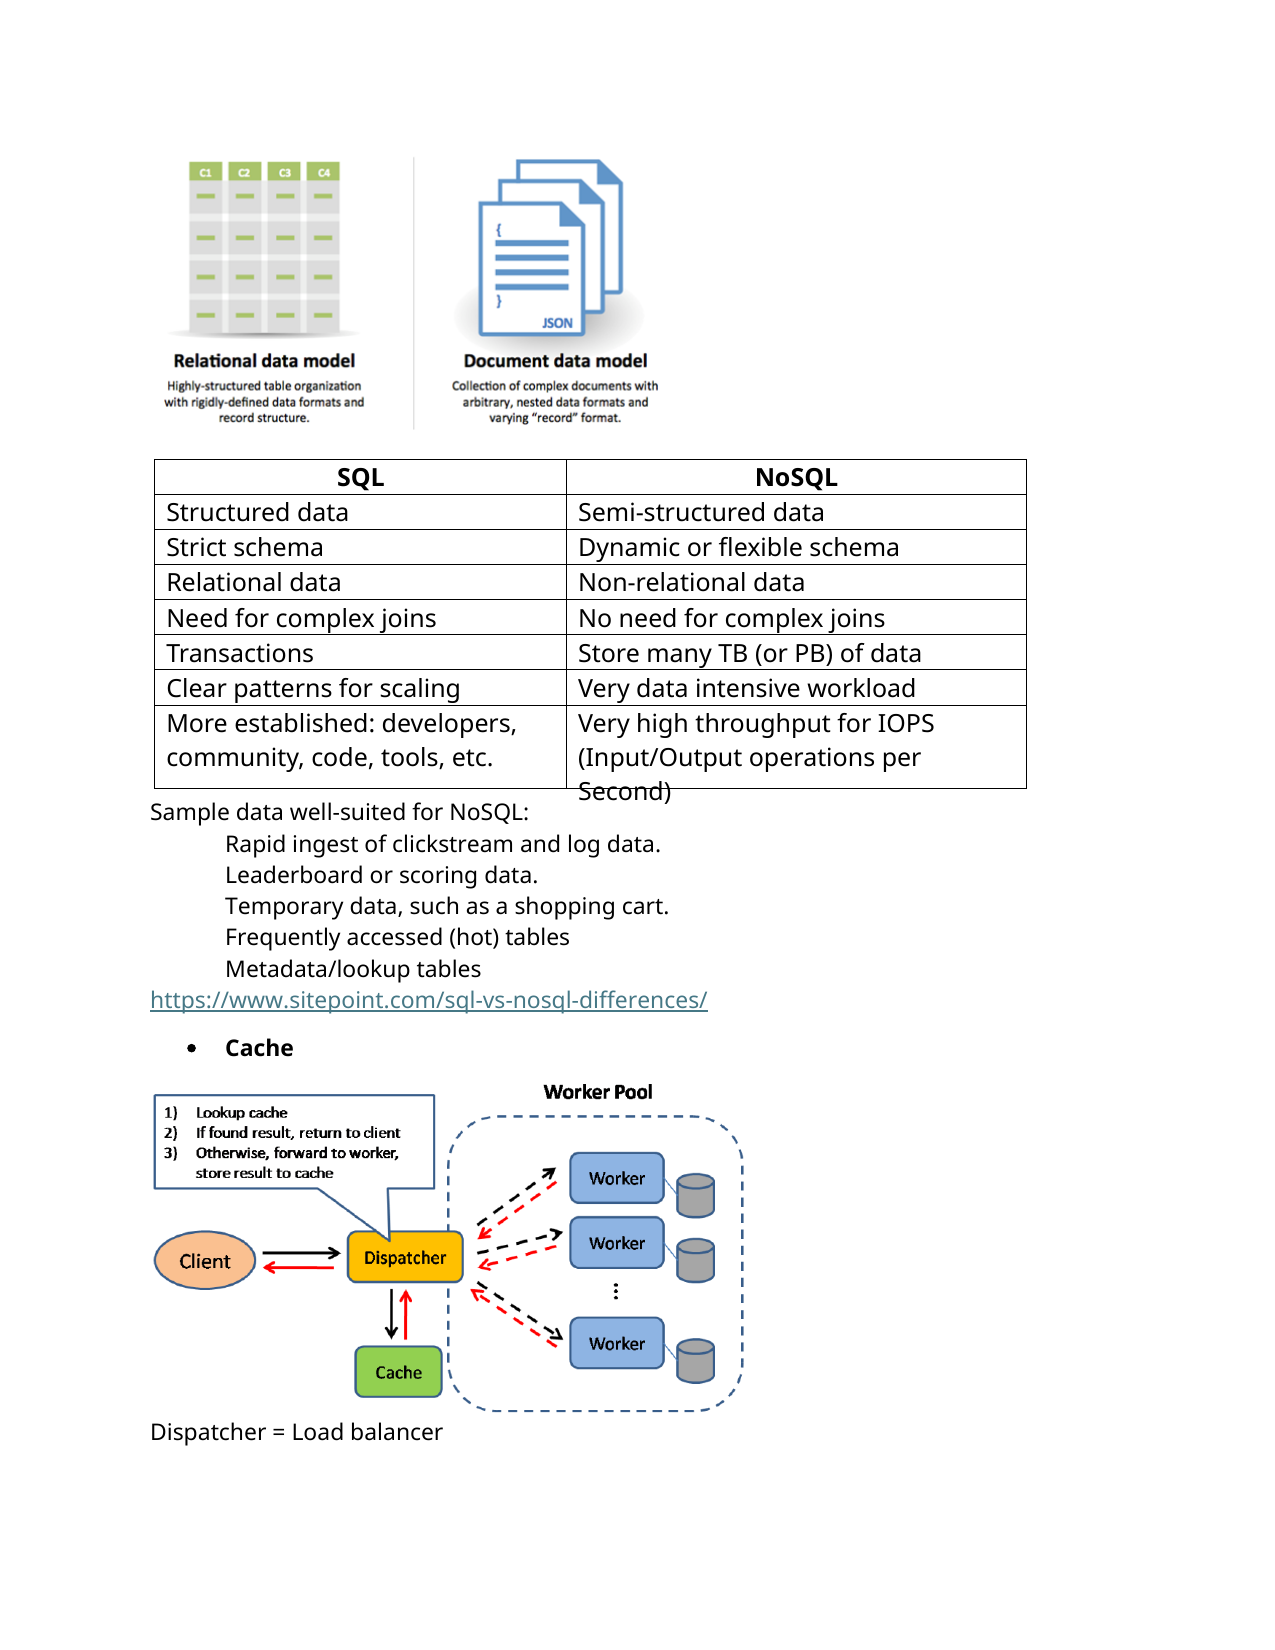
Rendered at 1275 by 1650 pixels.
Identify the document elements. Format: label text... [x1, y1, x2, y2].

text Temporary data, such as a shopping cart. [150, 890, 1125, 921]
list Cache [187, 1032, 1125, 1063]
picture [150, 150, 664, 435]
text Dispatcher = Load balancer [150, 1416, 1125, 1447]
text Rapid ingest of clickstream and log data. [150, 828, 1125, 859]
picture [150, 1079, 746, 1417]
text Sample data well-suited for NoSQL: [150, 466, 1125, 828]
text Metadata/lookup tables [150, 953, 1125, 984]
text Leaderboard or scoring data. [150, 859, 1125, 890]
text https://www.sitepoint.com/sql-vs-nosql-differences/ [150, 984, 1125, 1015]
text Frequently accessed (hot) tables [150, 921, 1125, 953]
